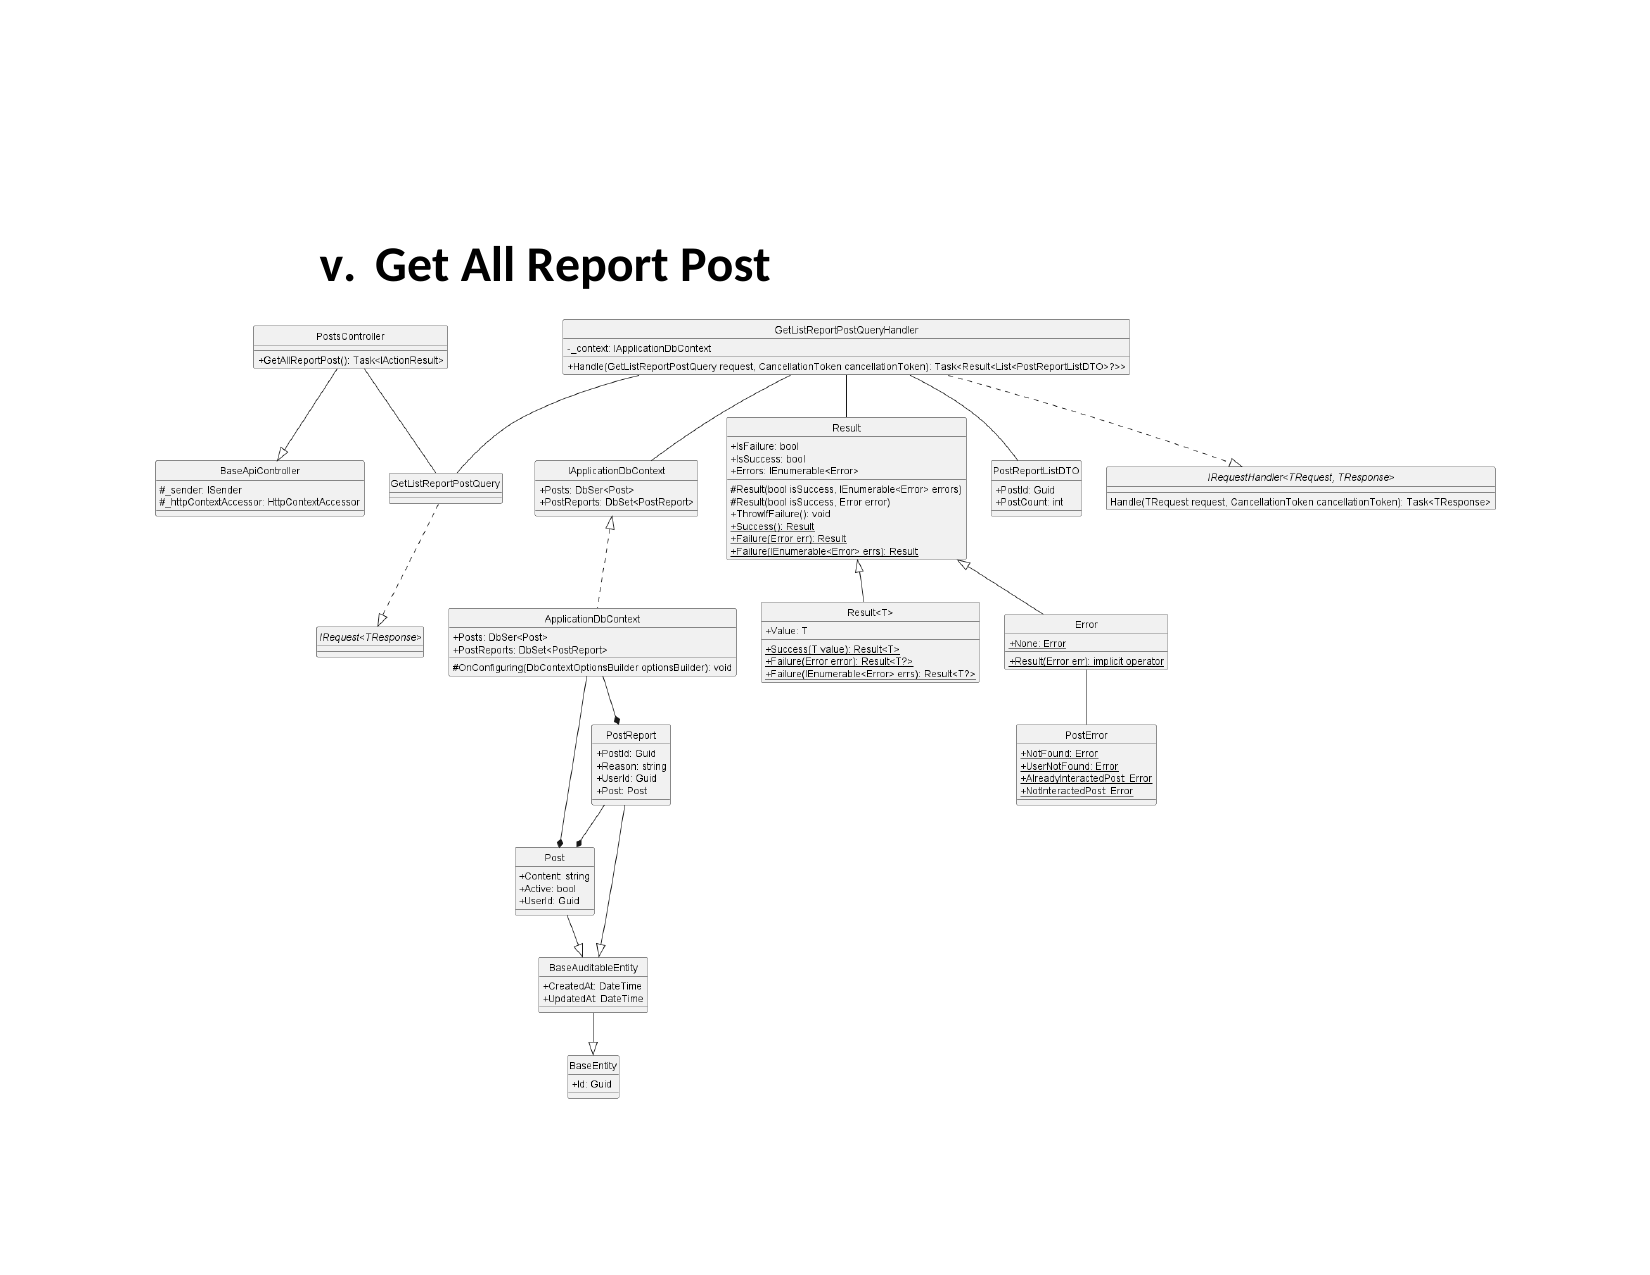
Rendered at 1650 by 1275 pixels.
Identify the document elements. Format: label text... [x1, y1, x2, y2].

list Get All Report Post [356, 232, 1500, 293]
picture [150, 314, 1499, 1102]
